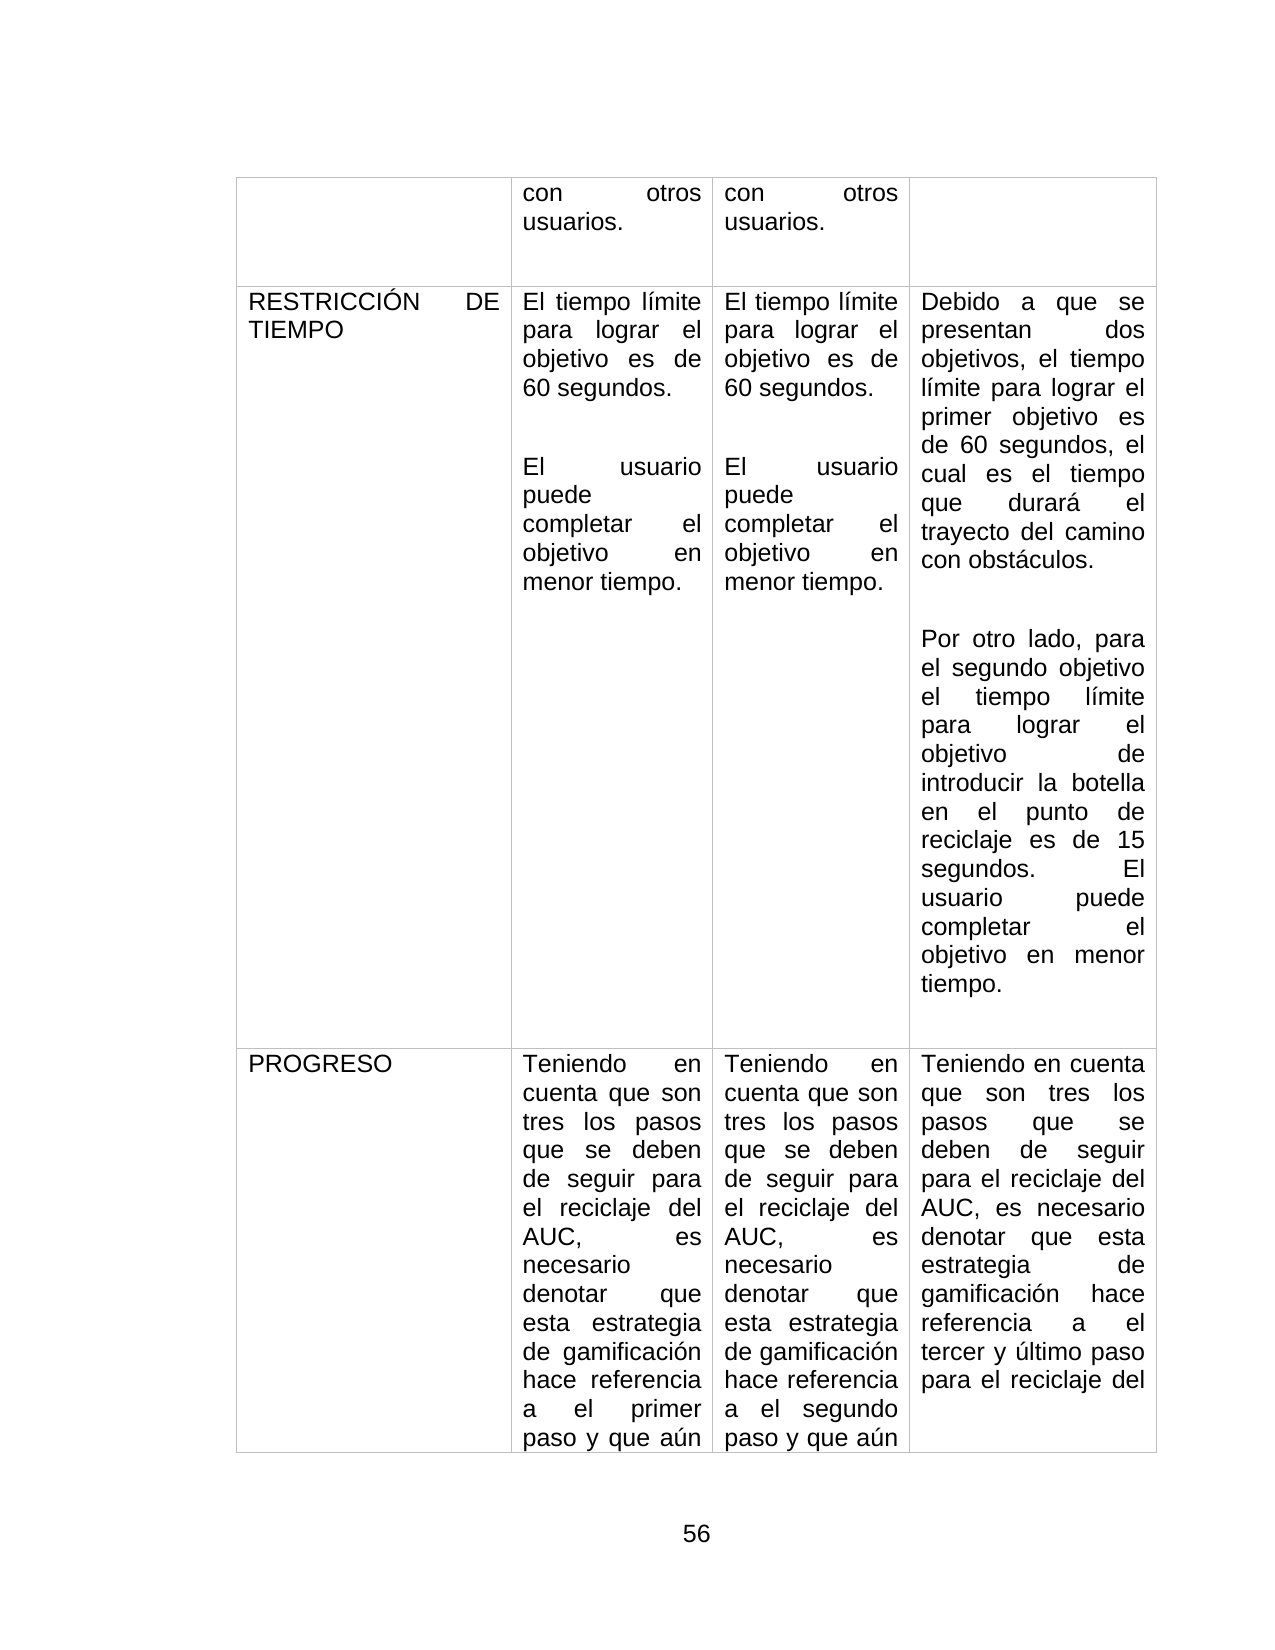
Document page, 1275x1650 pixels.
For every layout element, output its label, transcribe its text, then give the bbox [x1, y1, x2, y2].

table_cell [512, 1049, 712, 1452]
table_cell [713, 1049, 909, 1452]
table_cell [910, 178, 1156, 286]
table_cell PROGRESO [237, 1049, 511, 1452]
table_cell El tiempo límite para lograr el objetivo es de 60 segundos. El usuario puede completar el objetivo en menor tiempo. [512, 287, 712, 1048]
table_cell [910, 1049, 1156, 1452]
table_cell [512, 178, 712, 286]
table_cell Debido a que se presentan dos objetivos, el tiempo límite para lograr el primer objetivo es de 60 segundos, el cual es el tiempo que durará el trayecto del camino con obstáculos. Por otro lado, para el segundo objetivo el tiempo límite para lograr el objetivo de introducir la botella en el punto de reciclaje es de 15 segundos. El usuario puede completar el objetivo en menor tiempo. [910, 287, 1156, 1048]
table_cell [237, 178, 511, 286]
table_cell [713, 178, 909, 286]
table_cell El tiempo límite para lograr el objetivo es de 60 segundos. El usuario puede completar el objetivo en menor tiempo. [713, 287, 909, 1048]
table_cell RESTRICCIÓN DE TIEMPO [237, 287, 511, 1048]
